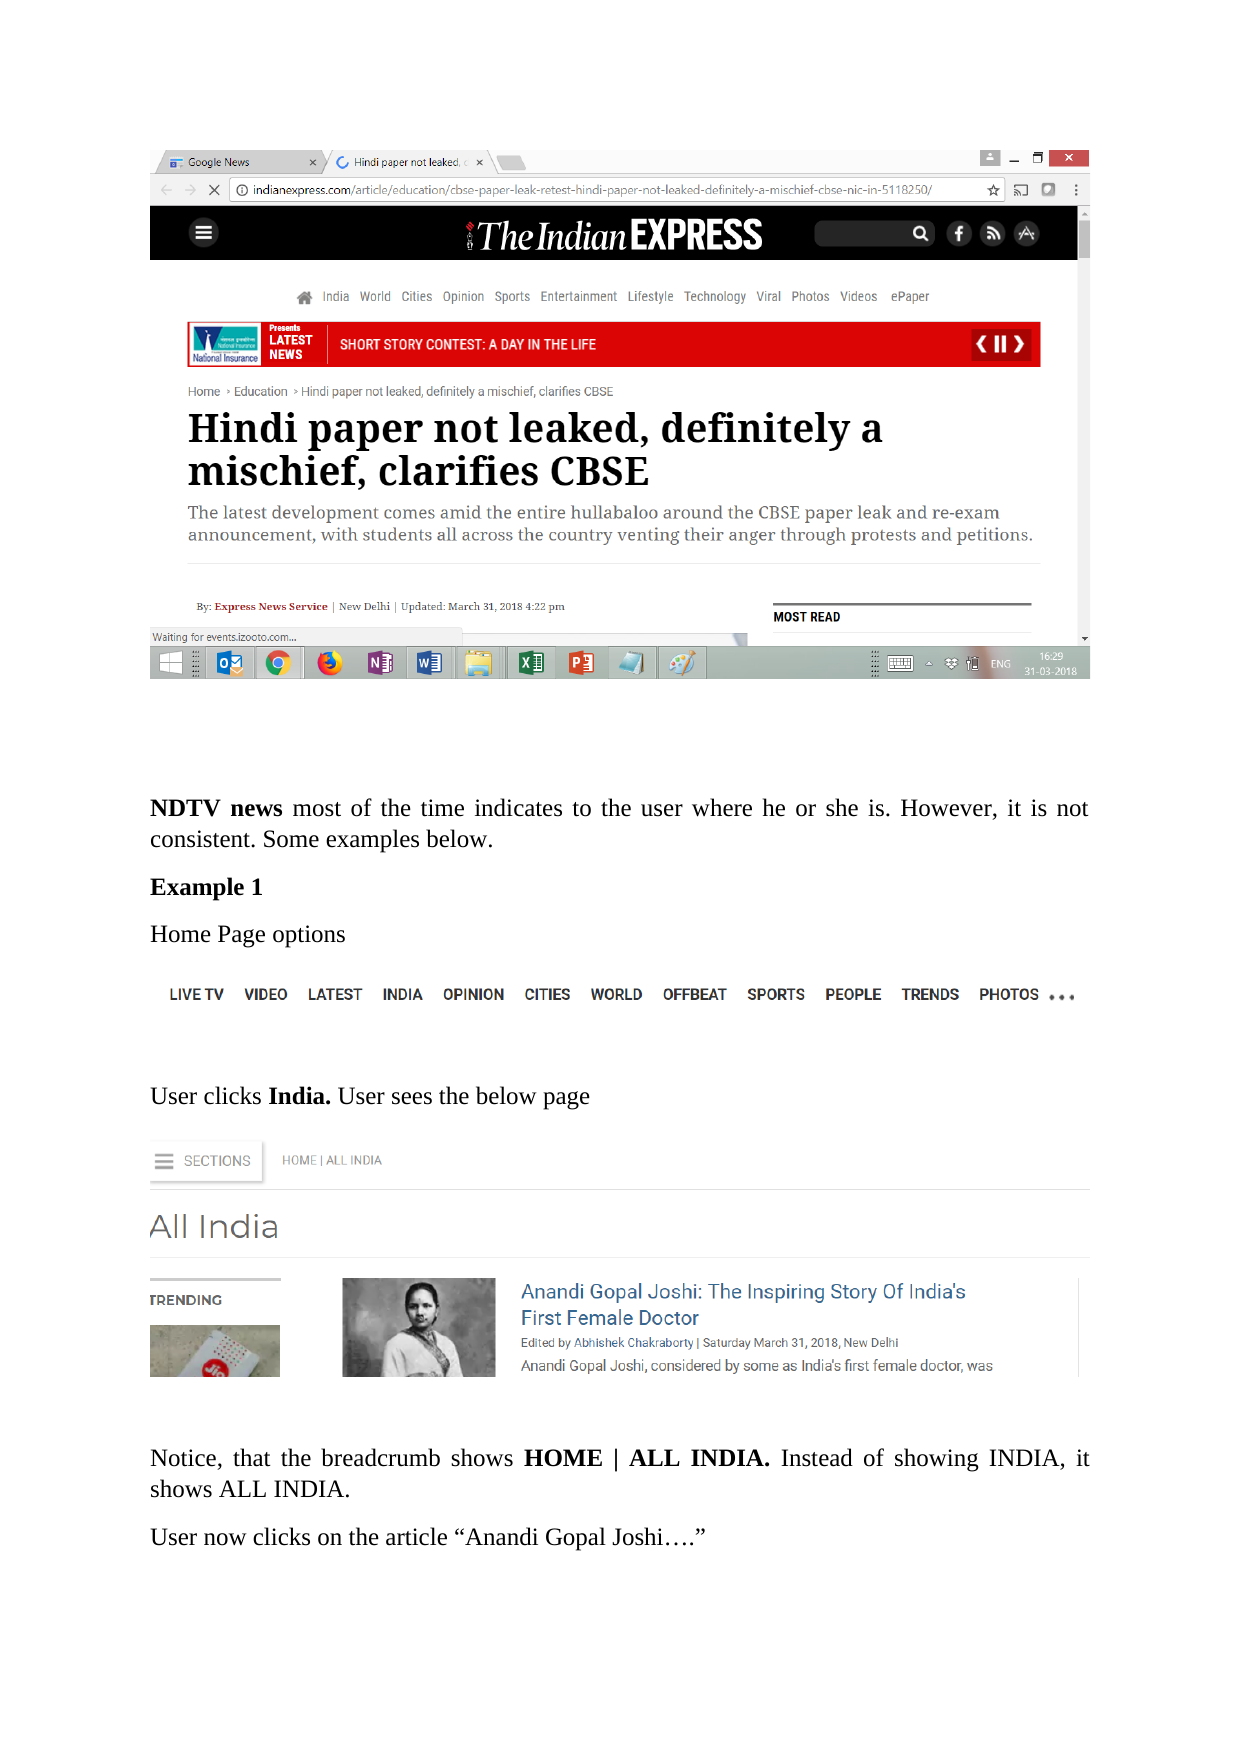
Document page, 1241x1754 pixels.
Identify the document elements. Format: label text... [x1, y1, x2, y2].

picture [150, 150, 1091, 679]
text User now clicks on the article “Anandi Gopal Joshi….” [150, 1522, 1090, 1551]
picture [150, 967, 1089, 1015]
text Notice, that the breadcrumb shows HOME | ALL INDIA. Instead of showing INDIA, it shows ALL INDIA. [150, 1443, 1090, 1503]
text Example 1 [150, 872, 1090, 901]
picture [150, 1128, 1090, 1377]
text Home Page options [150, 919, 1090, 948]
text NDTV news most of the time indicates to the user where he or she is. However, it is not consistent. Some examples below. [150, 793, 1090, 853]
text User clicks India. User sees the below page [150, 1081, 1090, 1110]
